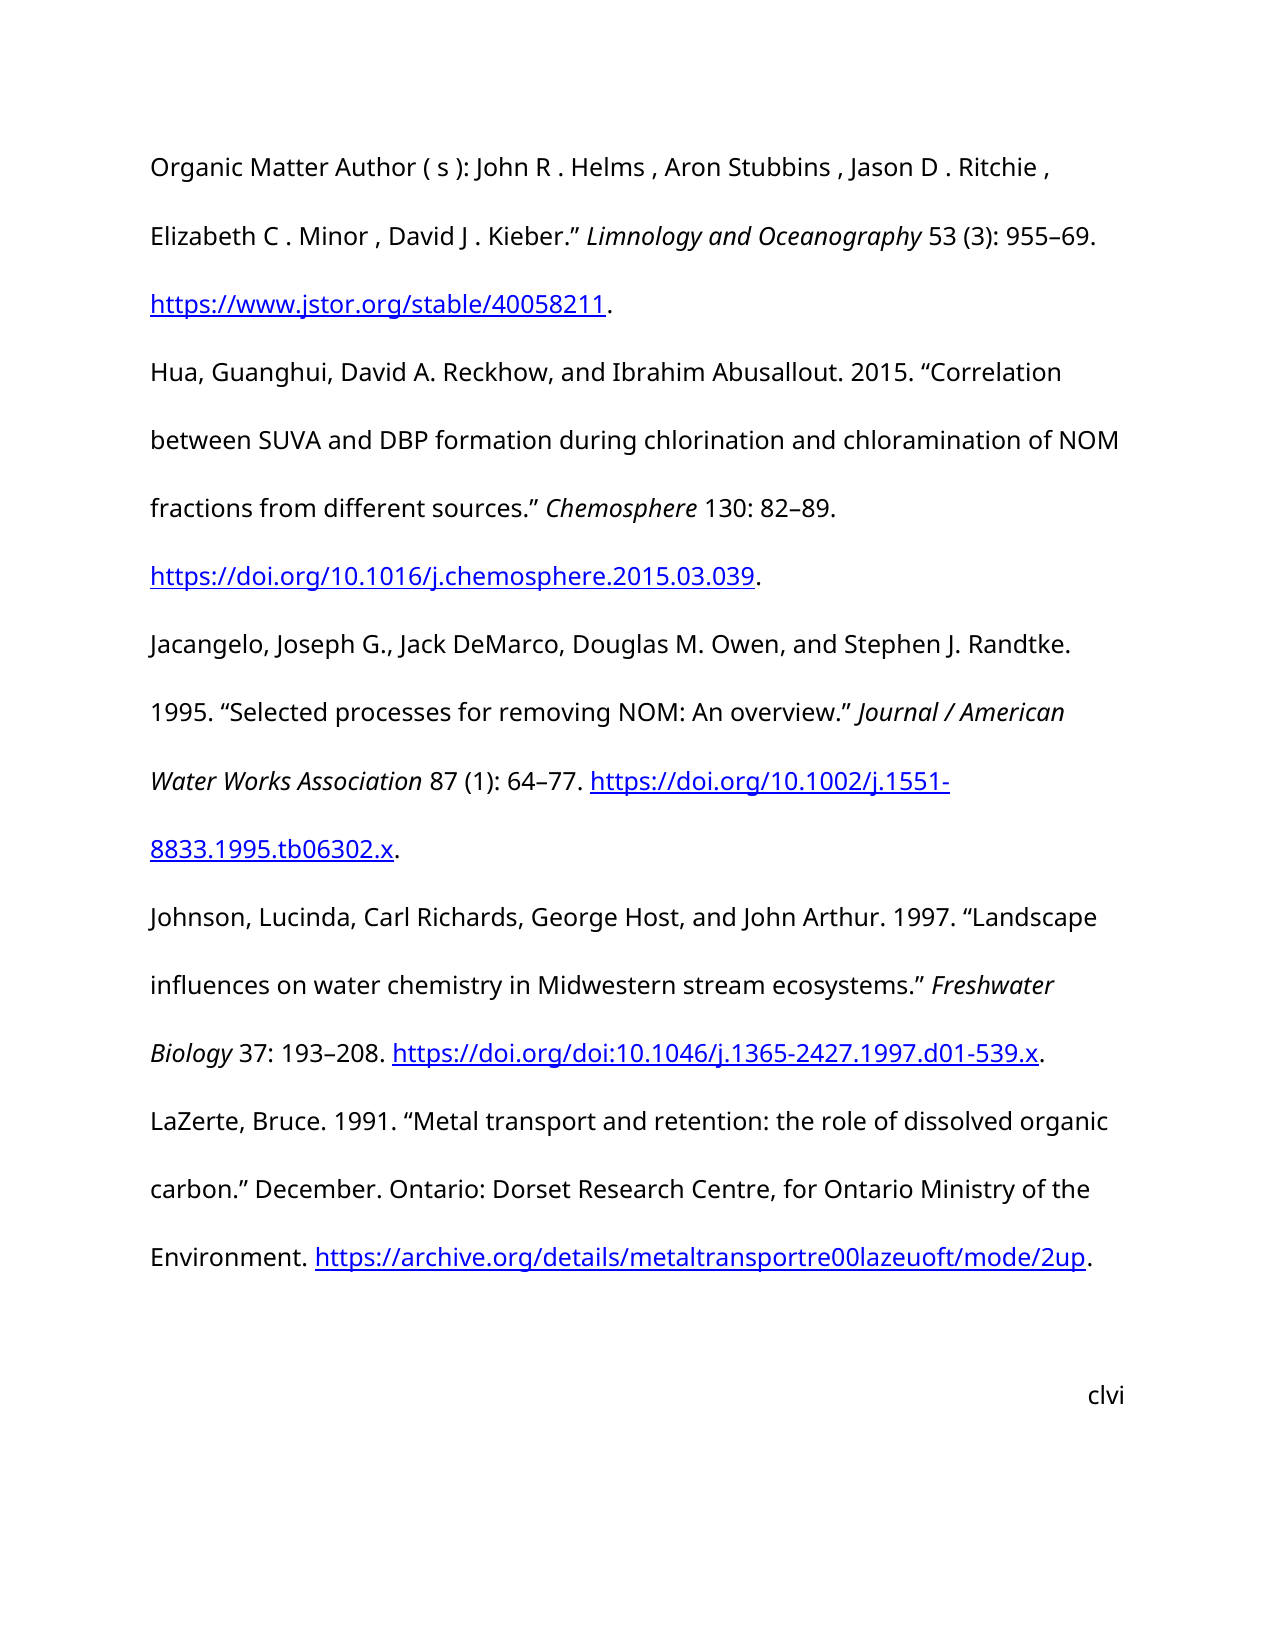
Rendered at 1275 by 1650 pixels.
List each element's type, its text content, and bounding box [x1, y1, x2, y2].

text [150, 150, 1125, 320]
text Johnson, Lucinda, Carl Richards, George Host, and John Arthur. 1997. “Landscape influences on water chemistry in Midwestern stream ecosystems.” Freshwater Biology 37: 193–208. https://doi.org/doi:10.1046/j.1365-2427.1997.d01-539.x. [150, 899, 1125, 1070]
text Jacangelo, Joseph G., Jack DeMarco, Douglas M. Owen, and Stephen J. Randtke. 1995. “Selected processes for removing NOM: An overview.” Journal / American Water Works Association 87 (1): 64–77. https://doi.org/10.1002/j.1551-8833.1995.tb06302.x. [150, 627, 1125, 865]
text LaZerte, Bruce. 1991. “Metal transport and retention: the role of dissolved organic carbon.” December. Ontario: Dorset Research Centre, for Ontario Ministry of the Environment. https://archive.org/details/metaltransportre00lazeuoft/mode/2up. [150, 1104, 1125, 1274]
text Hua, Guanghui, David A. Reckhow, and Ibrahim Abusallout. 2015. “Correlation between SUVA and DBP formation during chlorination and chloramination of NOM fractions from different sources.” Chemosphere 130: 82–89. https://doi.org/10.1016/j.chemosphere.2015.03.039. [150, 354, 1125, 593]
